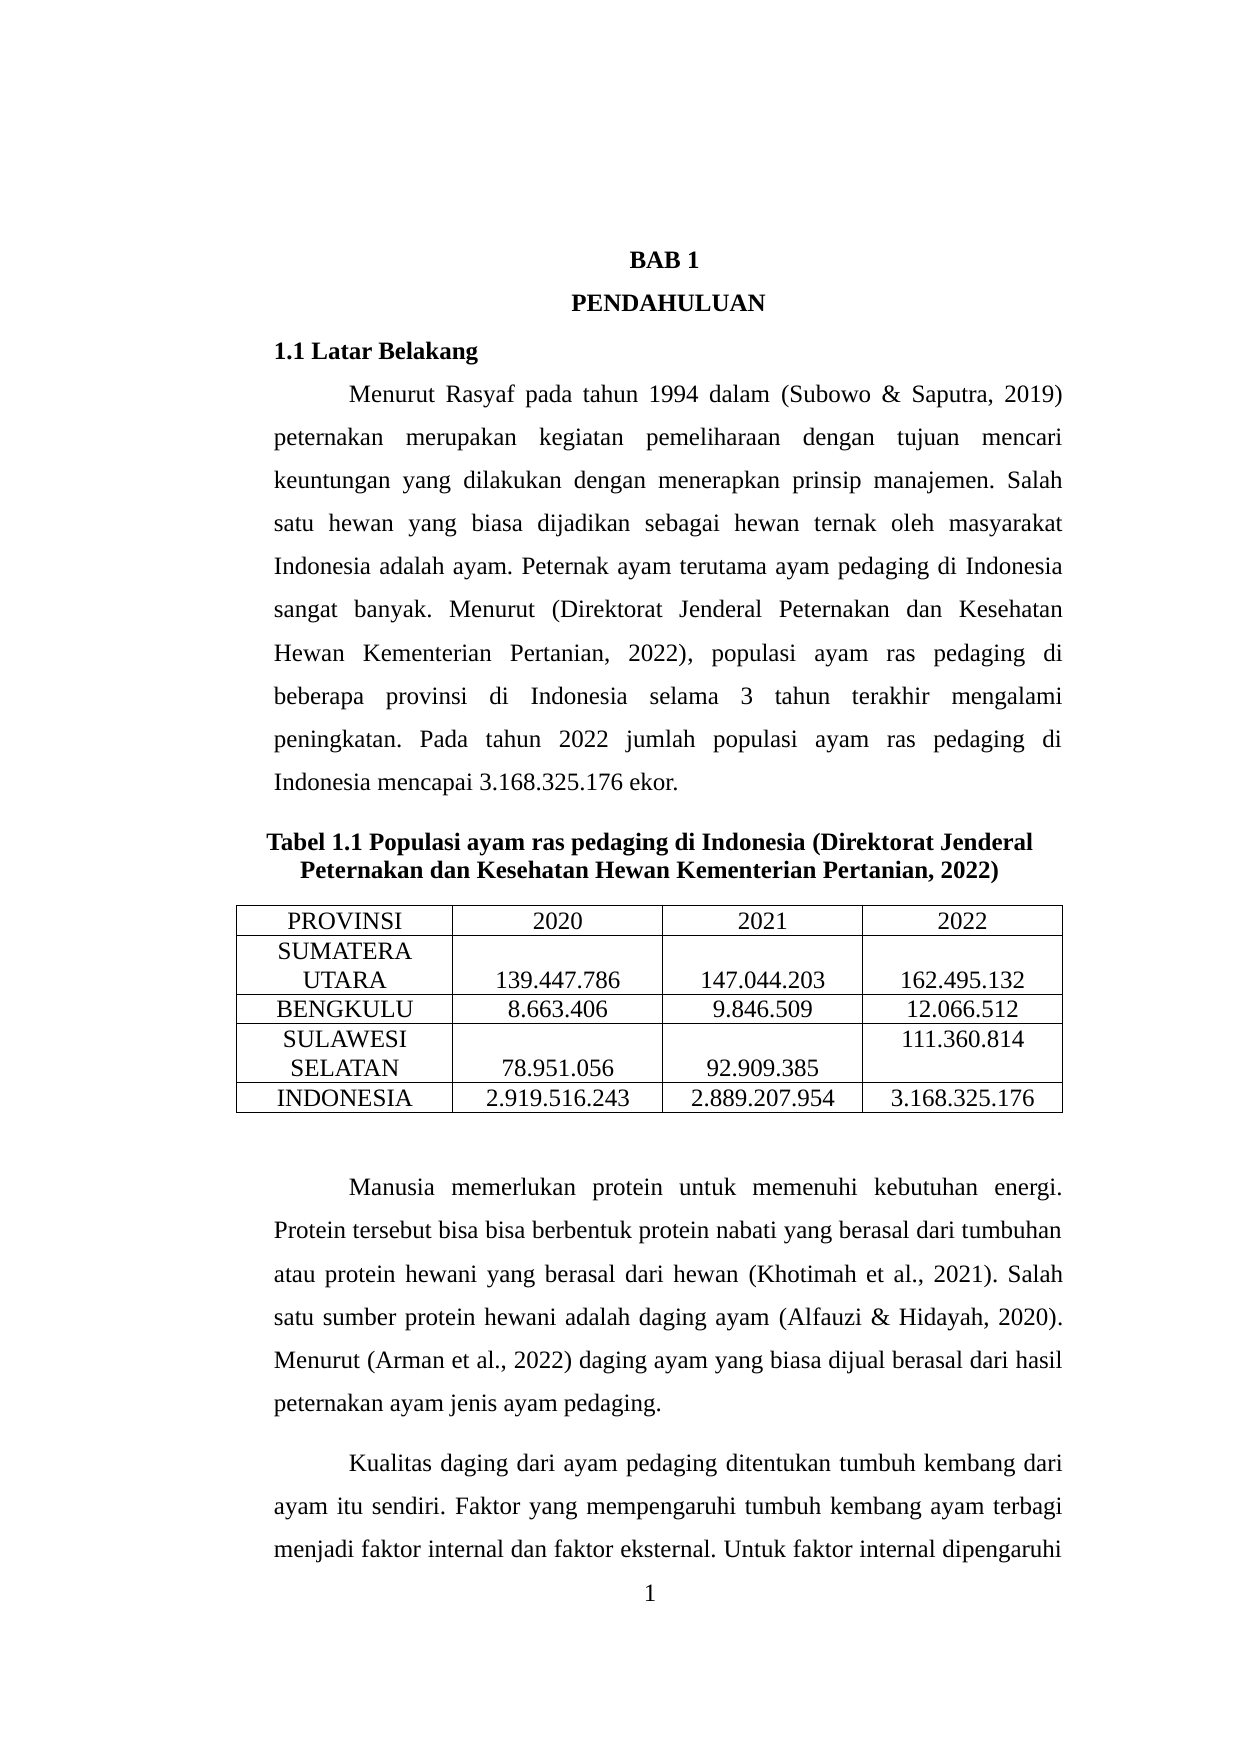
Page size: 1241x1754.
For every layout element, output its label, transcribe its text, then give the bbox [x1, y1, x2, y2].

table_cell 147.044.203 [663, 936, 862, 993]
text Tabel 1.1 Populasi ayam ras pedaging di Indonesia (Direktorat Jenderal Peternakan dan Kesehatan Hewan Kementerian Pertanian, 2022) [236, 827, 1063, 884]
table_cell 9.846.509 [663, 995, 862, 1023]
table_cell 3.168.325.176 [863, 1083, 1062, 1112]
table_header 2021 [663, 906, 862, 935]
subtitle PENDAHULUAN [266, 245, 1063, 317]
subtitle Latar Belakang [274, 336, 1063, 364]
table_cell SUMATERA UTARA [237, 936, 452, 993]
table_cell INDONESIA [237, 1083, 452, 1112]
table_cell BENGKULU [237, 995, 452, 1023]
table_cell 92.909.385 [663, 1024, 862, 1082]
table_cell 8.663.406 [453, 995, 662, 1023]
table_header 2020 [453, 906, 662, 935]
table_cell 2.919.516.243 [453, 1083, 662, 1112]
table_cell 2.889.207.954 [663, 1083, 862, 1112]
table_cell 12.066.512 [863, 995, 1062, 1023]
table_cell SULAWESI SELATAN [237, 1024, 452, 1082]
table_cell 78.951.056 [453, 1024, 662, 1082]
table_cell 111.360.814 [863, 1024, 1062, 1082]
text Menurut Rasyaf pada tahun 1994 dalam (Subowo & Saputra, 2019) peternakan merupakan kegiatan pemeliharaan dengan tujuan mencari keuntungan yang dilakukan dengan menerapkan prinsip manajemen. Salah satu hewan yang biasa dijadikan sebagai hewan ternak oleh masyarakat Indonesia adalah ayam. Peternak ayam terutama ayam pedaging di Indonesia sangat banyak. Menurut (Direktorat Jenderal Peternakan dan Kesehatan Hewan Kementerian Pertanian, 2022), populasi ayam ras pedaging di beberapa provinsi di Indonesia selama 3 tahun terakhir mengalami peningkatan. Pada tahun 2022 jumlah populasi ayam ras pedaging di Indonesia mencapai 3.168.325.176 ekor. [274, 379, 1063, 796]
table_cell 139.447.786 [453, 936, 662, 993]
table_cell 162.495.132 [863, 936, 1062, 993]
table_header 2022 [863, 906, 1062, 935]
table_header PROVINSI [237, 906, 452, 935]
text Manusia memerlukan protein untuk memenuhi kebutuhan energi. Protein tersebut bisa bisa berbentuk protein nabati yang berasal dari tumbuhan atau protein hewani yang berasal dari hewan (Khotimah et al., 2021). Salah satu sumber protein hewani adalah daging ayam (Alfauzi & Hidayah, 2020). Menurut (Arman et al., 2022) daging ayam yang biasa dijual berasal dari hasil peternakan ayam jenis ayam pedaging. [274, 1172, 1063, 1417]
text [274, 1448, 1063, 1563]
